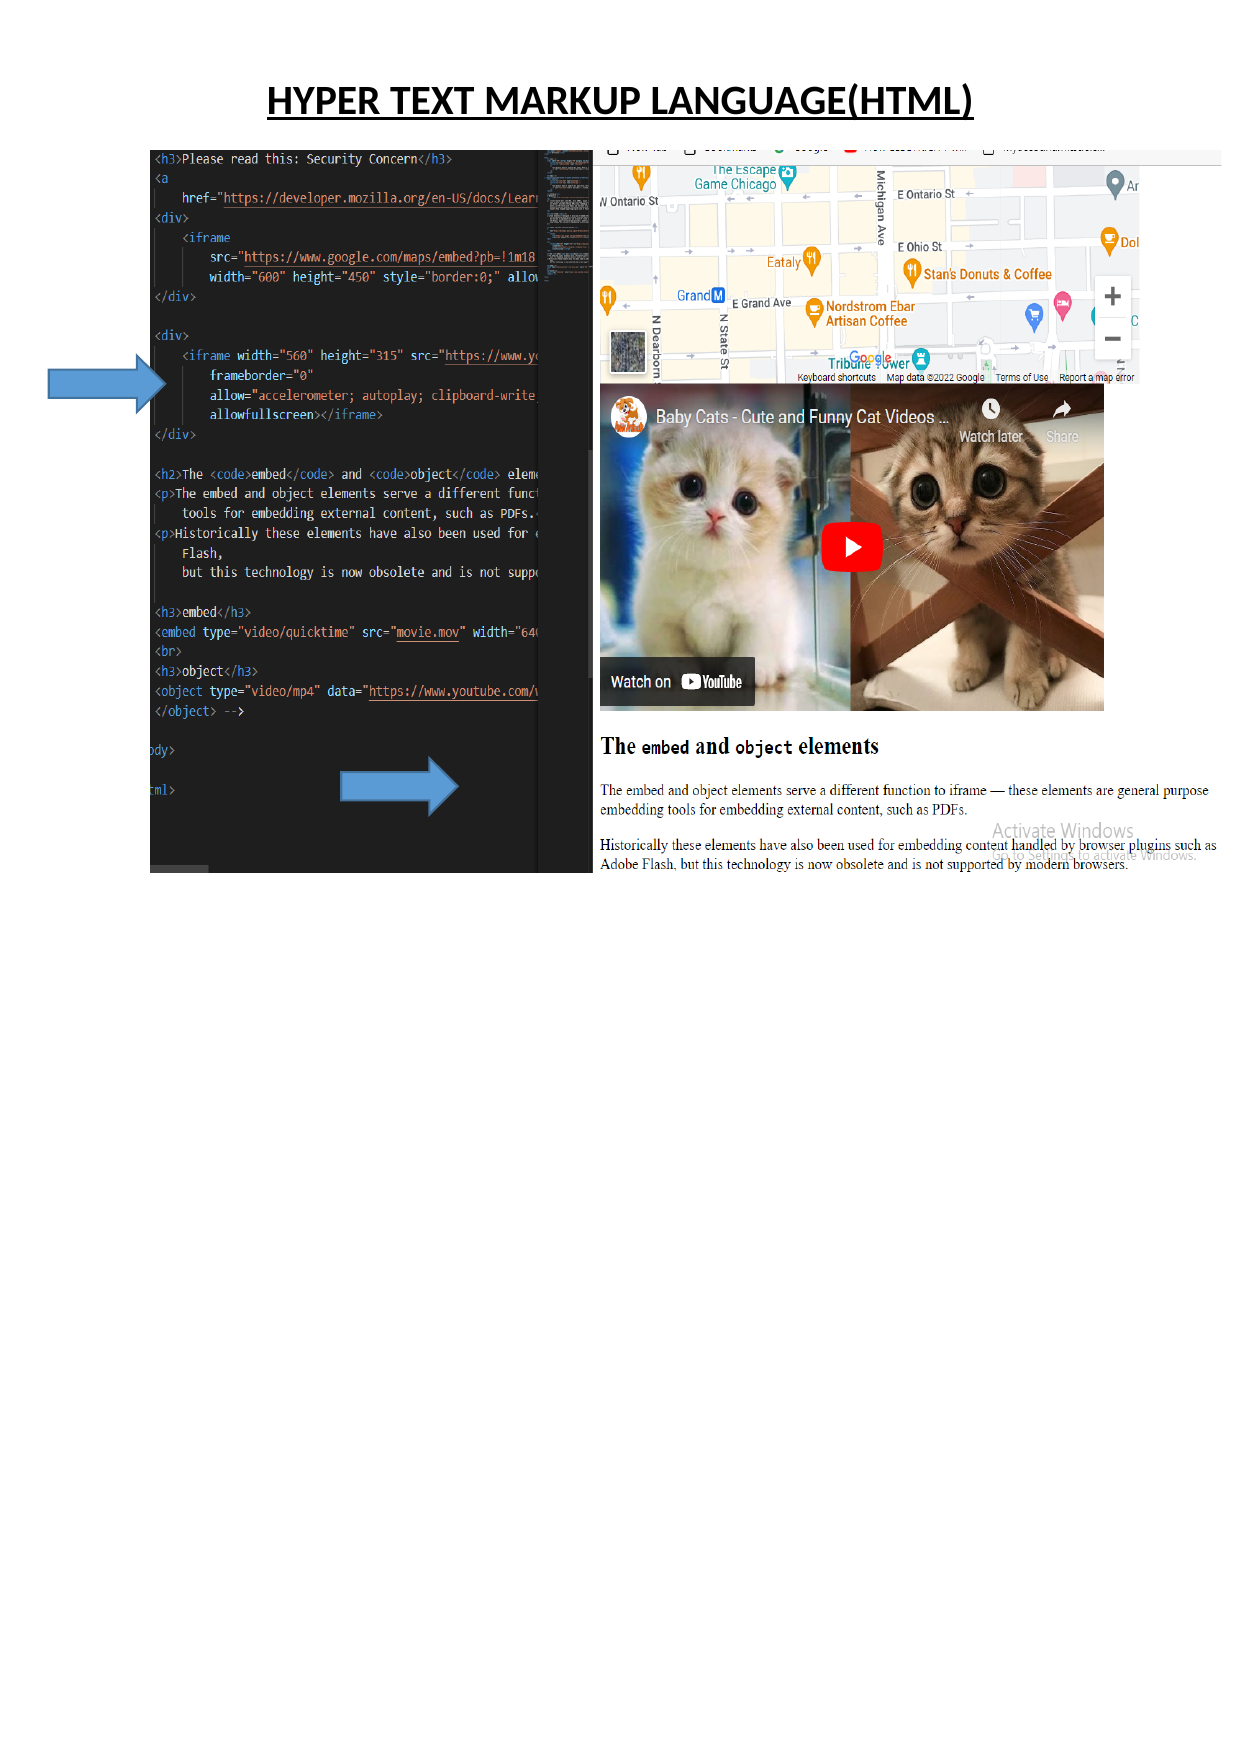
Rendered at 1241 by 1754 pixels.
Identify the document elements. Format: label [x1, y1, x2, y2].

picture [150, 150, 1222, 873]
